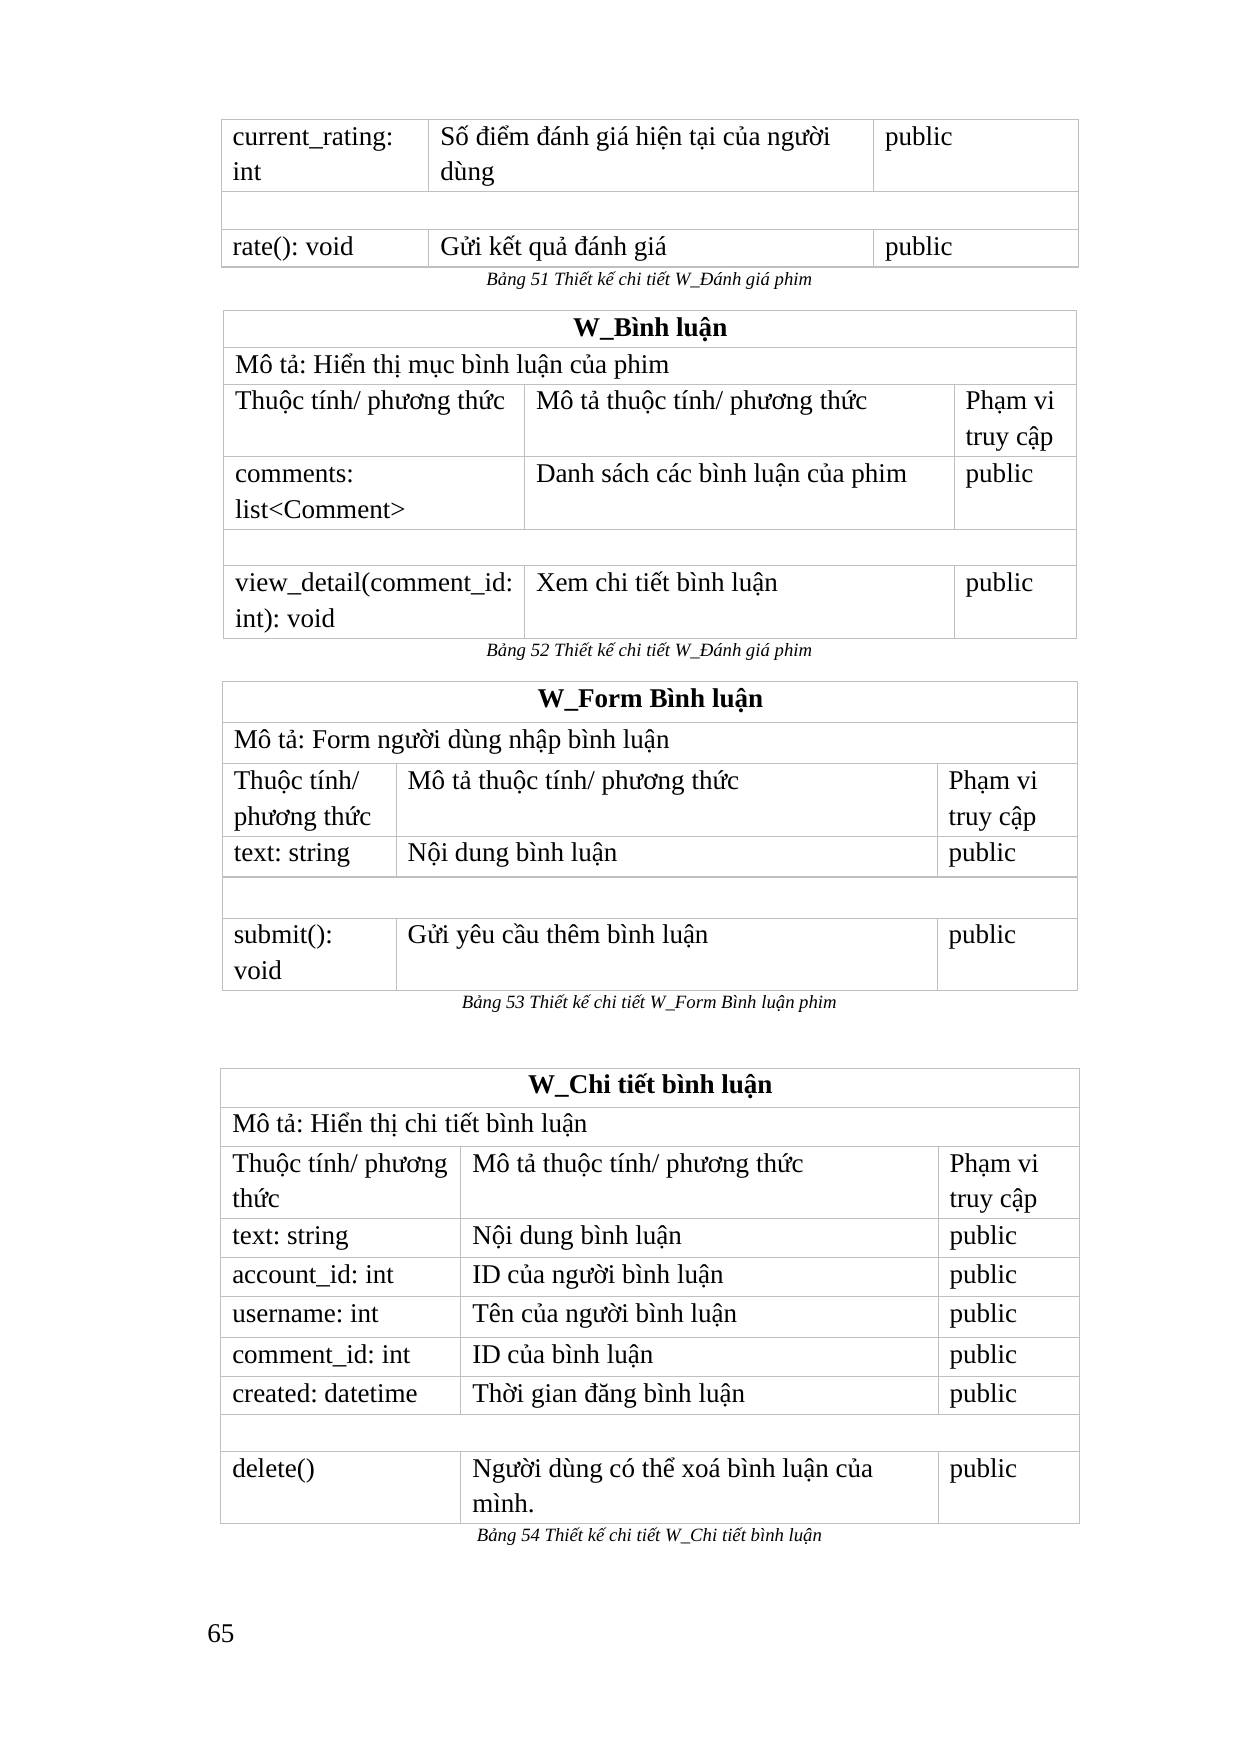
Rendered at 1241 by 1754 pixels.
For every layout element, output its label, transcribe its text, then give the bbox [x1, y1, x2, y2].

table_cell Tên của người bình luận [461, 1297, 938, 1337]
table_cell Thuộc tính/ phương thức [224, 385, 524, 456]
table_cell Mô tả thuộc tính/ phương thức [397, 764, 937, 836]
table_cell public [938, 919, 1077, 990]
table_cell public [939, 1219, 1079, 1257]
table_cell Gửi kết quả đánh giá [429, 230, 873, 266]
table_cell public [874, 120, 1078, 191]
table_cell [222, 192, 1078, 229]
table_cell rate(): void [222, 230, 428, 266]
table_cell [223, 878, 1077, 917]
table_cell ID của người bình luận [461, 1258, 938, 1296]
table_cell public [939, 1377, 1079, 1413]
table_cell public [955, 566, 1076, 638]
table_cell Mô tả thuộc tính/ phương thức [461, 1147, 938, 1218]
table_cell Mô tả: Form người dùng nhập bình luận [223, 723, 1077, 763]
table_cell public [938, 837, 1077, 876]
table_cell Người dùng có thể xoá bình luận của mình. [461, 1452, 938, 1523]
table_cell comments: list<Comment> [224, 457, 524, 528]
text Bảng 52 Thiết kế chi tiết W_Đánh giá phim [207, 639, 1093, 660]
table_cell current_rating: int [222, 120, 428, 191]
table_cell submit(): void [223, 919, 396, 990]
table_cell public [955, 457, 1076, 528]
table_cell Mô tả thuộc tính/ phương thức [525, 385, 954, 456]
table_cell Danh sách các bình luận của phim [525, 457, 954, 528]
table_cell text: string [221, 1219, 460, 1257]
table_cell Số điểm đánh giá hiện tại của người dùng [429, 120, 873, 191]
table_cell public [874, 230, 1078, 266]
table_cell delete() [221, 1452, 460, 1523]
table_cell comment_id: int [221, 1338, 460, 1376]
table_cell view_detail(comment_id: int): void [224, 566, 524, 638]
text Bảng 54 Thiết kế chi tiết W_Chi tiết bình luận [207, 1524, 1093, 1546]
table_cell Mô tả: Hiển thị mục bình luận của phim [224, 348, 1076, 383]
table_cell public [939, 1258, 1079, 1296]
table_header W_Form Bình luận [223, 682, 1077, 722]
table_cell created: datetime [221, 1377, 460, 1413]
table_cell text: string [223, 837, 396, 876]
table_cell Phạm vi truy cập [955, 385, 1076, 456]
table_cell public [939, 1452, 1079, 1523]
text Bảng 53 Thiết kế chi tiết W_Form Bình luận phim [207, 991, 1093, 1012]
table_cell [221, 1415, 1079, 1451]
table_cell Gửi yêu cầu thêm bình luận [397, 919, 937, 990]
table_cell Mô tả: Hiển thị chi tiết bình luận [221, 1108, 1079, 1146]
table_cell Nội dung bình luận [397, 837, 937, 876]
table_cell Xem chi tiết bình luận [525, 566, 954, 638]
table_cell Phạm vi truy cập [939, 1147, 1079, 1218]
table_cell public [939, 1338, 1079, 1376]
table_cell Thời gian đăng bình luận [461, 1377, 938, 1413]
table_header W_Bình luận [224, 311, 1076, 347]
table_cell Nội dung bình luận [461, 1219, 938, 1257]
table_cell ID của bình luận [461, 1338, 938, 1376]
table_cell Thuộc tính/ phương thức [223, 764, 396, 836]
table_cell username: int [221, 1297, 460, 1337]
text Bảng 51 Thiết kế chi tiết W_Đánh giá phim [207, 267, 1093, 289]
table_cell public [939, 1297, 1079, 1337]
table_cell Thuộc tính/ phương thức [221, 1147, 460, 1218]
table_header W_Chi tiết bình luận [221, 1069, 1079, 1107]
table_cell Phạm vi truy cập [938, 764, 1077, 836]
table_cell account_id: int [221, 1258, 460, 1296]
table_cell [224, 530, 1076, 565]
